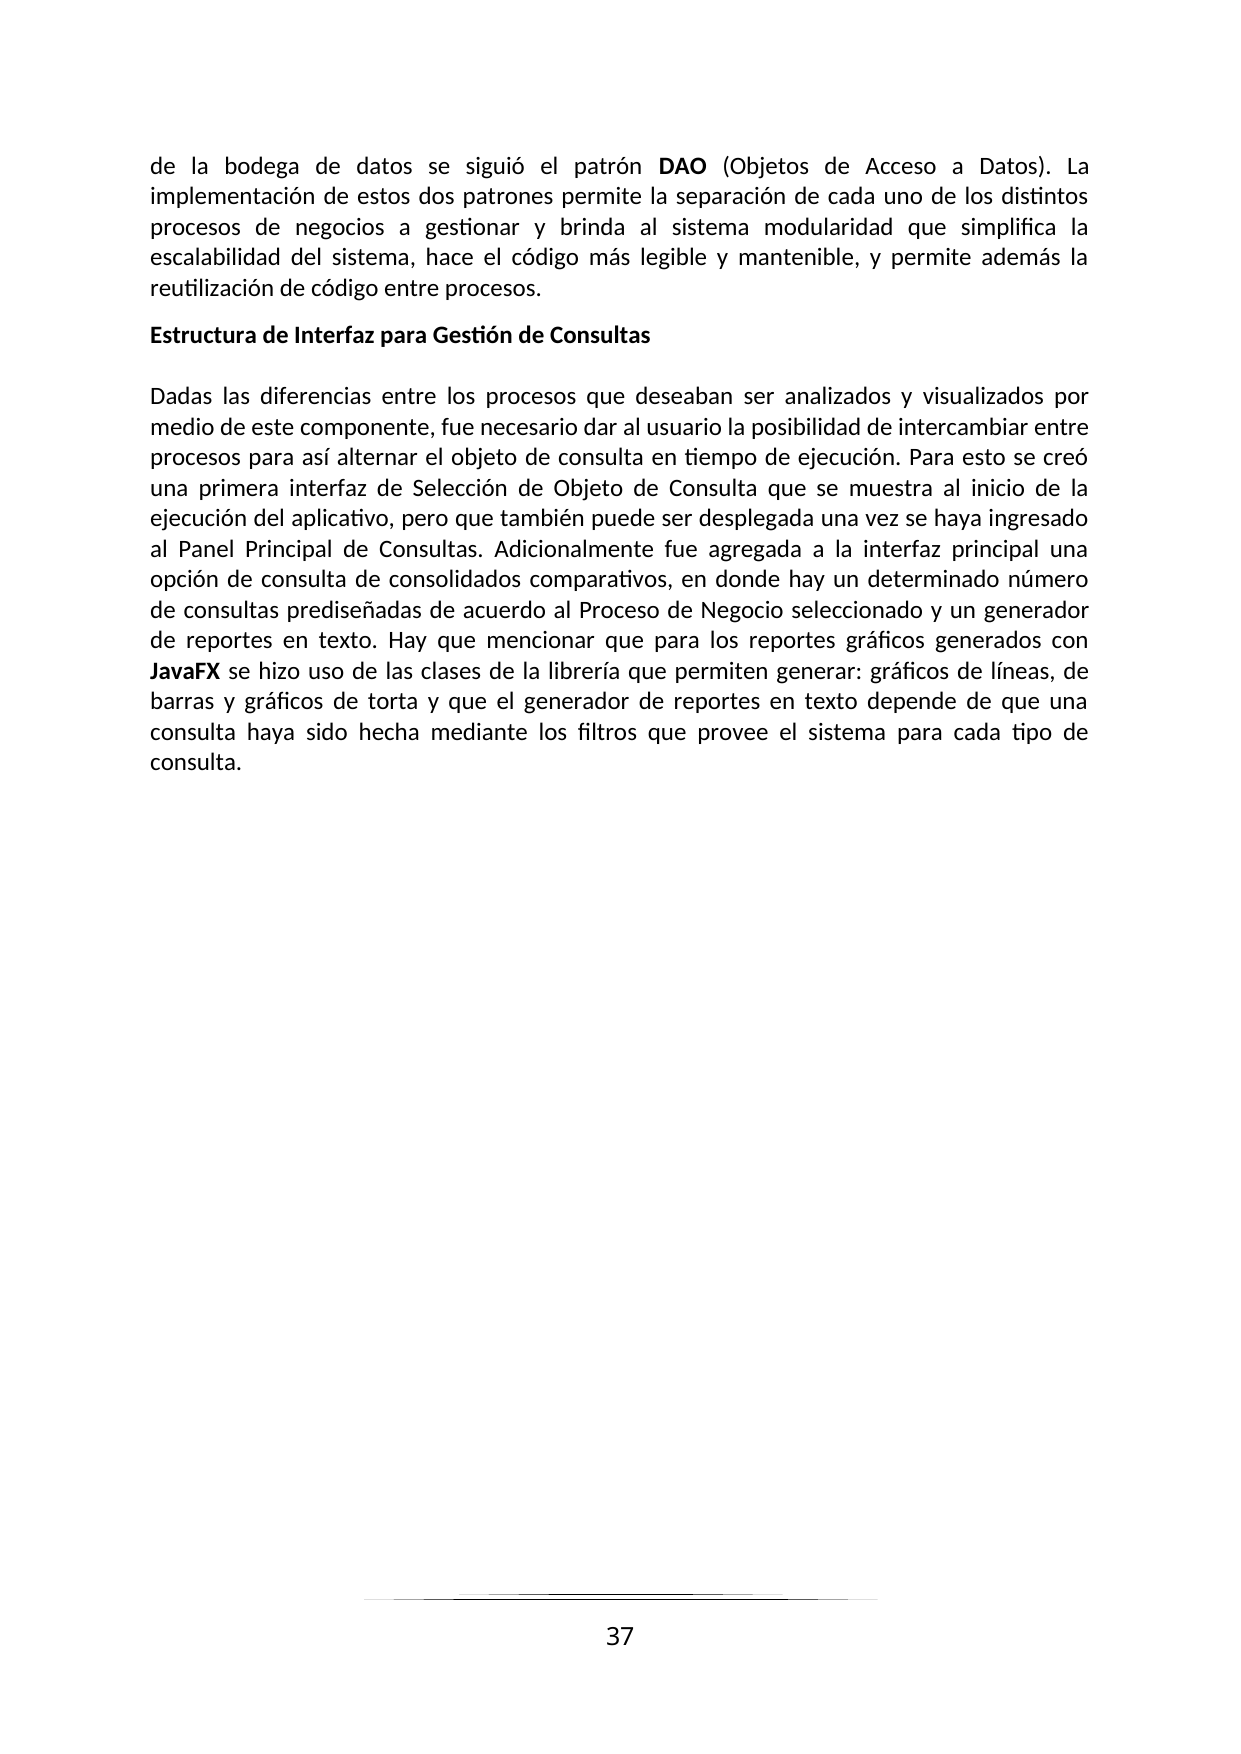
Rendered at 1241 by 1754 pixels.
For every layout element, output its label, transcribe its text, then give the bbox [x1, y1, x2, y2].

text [150, 150, 1090, 303]
text Estructura de Interfaz para Gestión de Consultas [150, 319, 1090, 350]
text Dadas las diferencias entre los procesos que deseaban ser analizados y visualizados por medio de este componente, fue necesario dar al usuario la posibilidad de intercambiar entre procesos para así alternar el objeto de consulta en tiempo de ejecución. Para esto se creó una primera interfaz de Selección de Objeto de Consulta que se muestra al inicio de la ejecución del aplicativo, pero que también puede ser desplegada una vez se haya ingresado al Panel Principal de Consultas. Adicionalmente fue agregada a la interfaz principal una opción de consulta de consolidados comparativos, en donde hay un determinado número de consultas prediseñadas de acuerdo al Proceso de Negocio seleccionado y un generador de reportes en texto. Hay que mencionar que para los reportes gráficos generados con JavaFX se hizo uso de las clases de la librería que permiten generar: gráficos de líneas, de barras y gráficos de torta y que el generador de reportes en texto depende de que una consulta haya sido hecha mediante los filtros que provee el sistema para cada tipo de consulta. [150, 380, 1090, 777]
